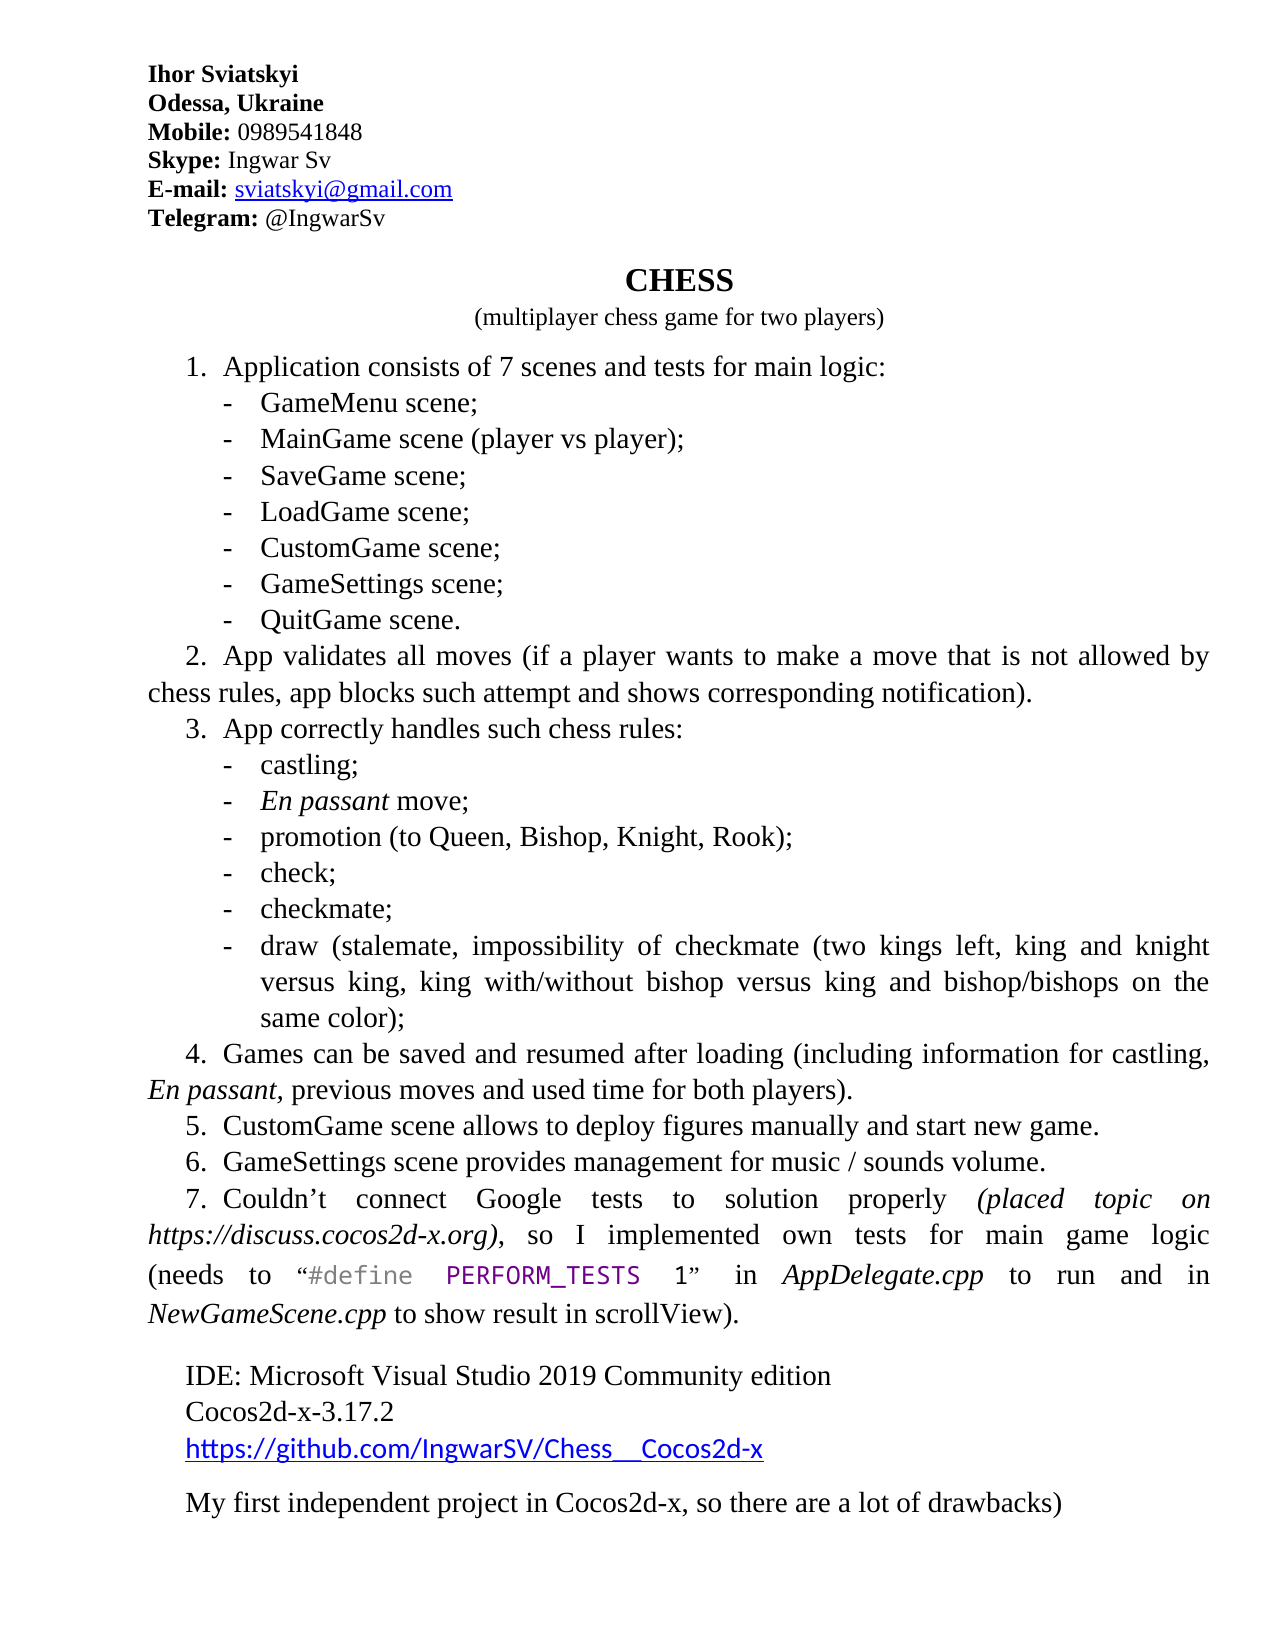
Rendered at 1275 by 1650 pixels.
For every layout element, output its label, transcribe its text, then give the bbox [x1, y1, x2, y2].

list My first independent project in Cocos2d-x, so there are a lot of drawbacks) [185, 1485, 1211, 1519]
list QuitGame scene. [223, 602, 1211, 636]
list Application consists of 7 scenes and tests for main logic: [185, 349, 1211, 383]
list draw (stalemate, impossibility of checkmate (two kings left, king and knight versus king, king with/without bishop versus king and bishop/bishops on the same color); [223, 928, 1211, 1033]
text (multiplayer chess game for two players) [148, 302, 1211, 330]
text Ihor Sviatskyi [148, 59, 1211, 88]
text Telegram: @IngwarSv [148, 203, 1211, 232]
list MainGame scene (player vs player); [223, 422, 1211, 455]
list Cocos2d-x-3.17.2 [185, 1394, 1211, 1428]
list GameSettings scene; [223, 566, 1211, 600]
text Odessa, Ukraine [148, 88, 1211, 117]
list Couldn’t connect Google tests to solution properly (placed topic on https://discuss.cocos2d-x.org), so I implemented own tests for main game logic (needs to “#define PERFORM_TESTS 1” in AppDelegate.cpp to run and in NewGameScene.cpp to show result in scrollView). [148, 1181, 1211, 1329]
list CustomGame scene allows to deploy figures manually and start new game. [148, 1108, 1211, 1142]
list LoadGame scene; [223, 494, 1211, 527]
list castling; [223, 747, 1211, 781]
text E-mail: sviatskyi@gmail.com [148, 174, 1211, 203]
text https://github.com/IngwarSV/Chess__Cocos2d-x [148, 1430, 1211, 1466]
list checkmate; [223, 892, 1211, 925]
list SaveGame scene; [223, 458, 1211, 491]
list IDE: Microsoft Visual Studio 2019 Community edition [185, 1358, 1211, 1391]
list Games can be saved and resumed after loading (including information for castling, En passant, previous moves and used time for both players). [148, 1036, 1211, 1106]
list GameMenu scene; [223, 386, 1211, 419]
list En passant move; [223, 783, 1211, 817]
list check; [223, 855, 1211, 889]
list promotion (to Queen, Bishop, Knight, Rook); [223, 819, 1211, 853]
list GameSettings scene provides management for music / sounds volume. [148, 1144, 1211, 1178]
text Skype: Ingwar Sv [148, 145, 1211, 174]
list CustomGame scene; [223, 530, 1211, 564]
list App correctly handles such chess rules: [185, 711, 1211, 744]
text CHESS [148, 260, 1211, 299]
list App validates all moves (if a player wants to make a move that is not allowed by chess rules, app blocks such attempt and shows corresponding notification). [148, 638, 1211, 708]
text Mobile: 0989541848 [148, 117, 1211, 145]
